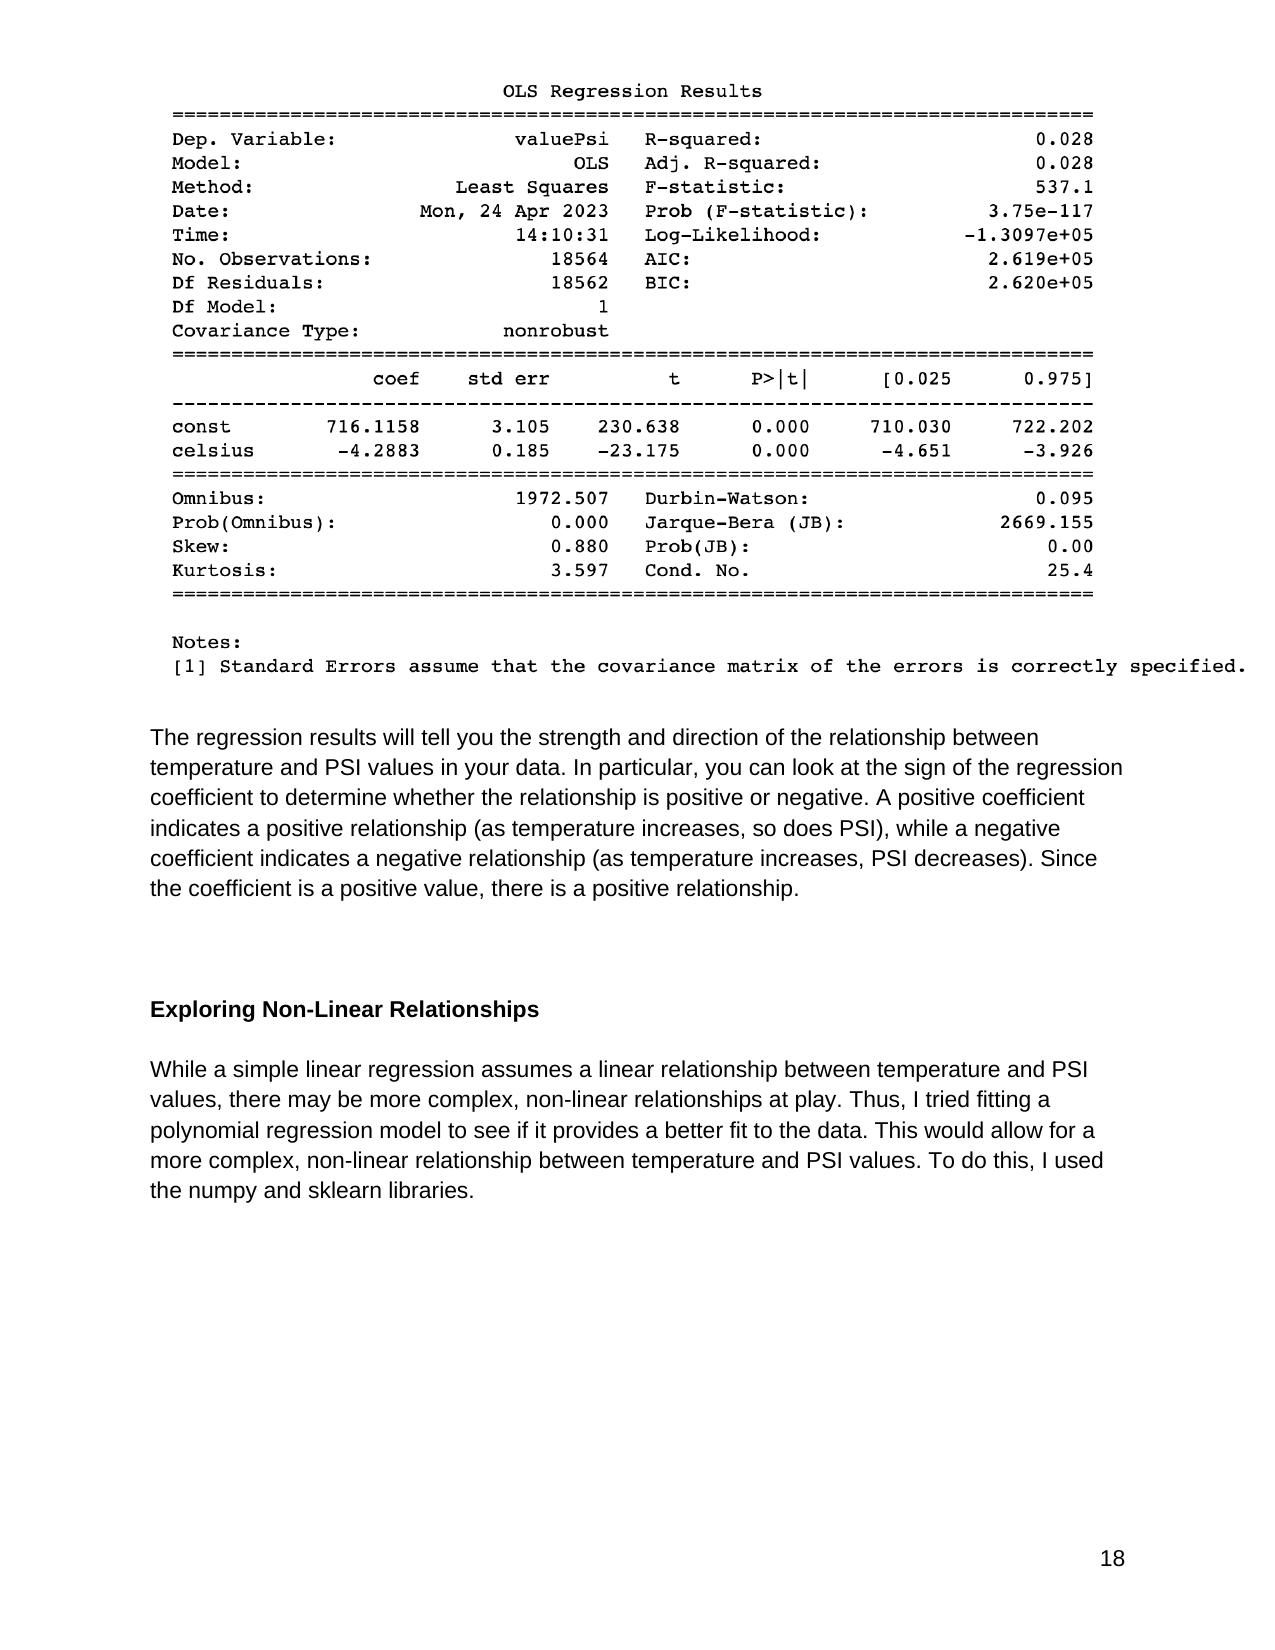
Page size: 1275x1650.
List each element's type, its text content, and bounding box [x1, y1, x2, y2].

text While a simple linear regression assumes a linear relationship between temperature and PSI values, there may be more complex, non-linear relationships at play. Thus, I tried fitting a polynomial regression model to see if it provides a better fit to the data. This would allow for a more complex, non-linear relationship between temperature and PSI values. To do this, I used the numpy and sklearn libraries. [150, 1056, 1125, 1203]
text Exploring Non-Linear Relationships [150, 996, 1125, 1022]
text The regression results will tell you the strength and direction of the relationship between temperature and PSI values in your data. In particular, you can look at the sign of the regression coefficient to determine whether the relationship is positive or negative. A positive coefficient indicates a positive relationship (as temperature increases, so does PSI), while a negative coefficient indicates a negative relationship (as temperature increases, PSI decreases). Since the coefficient is a positive value, there is a positive relationship. [150, 724, 1125, 901]
picture [150, 75, 1275, 690]
